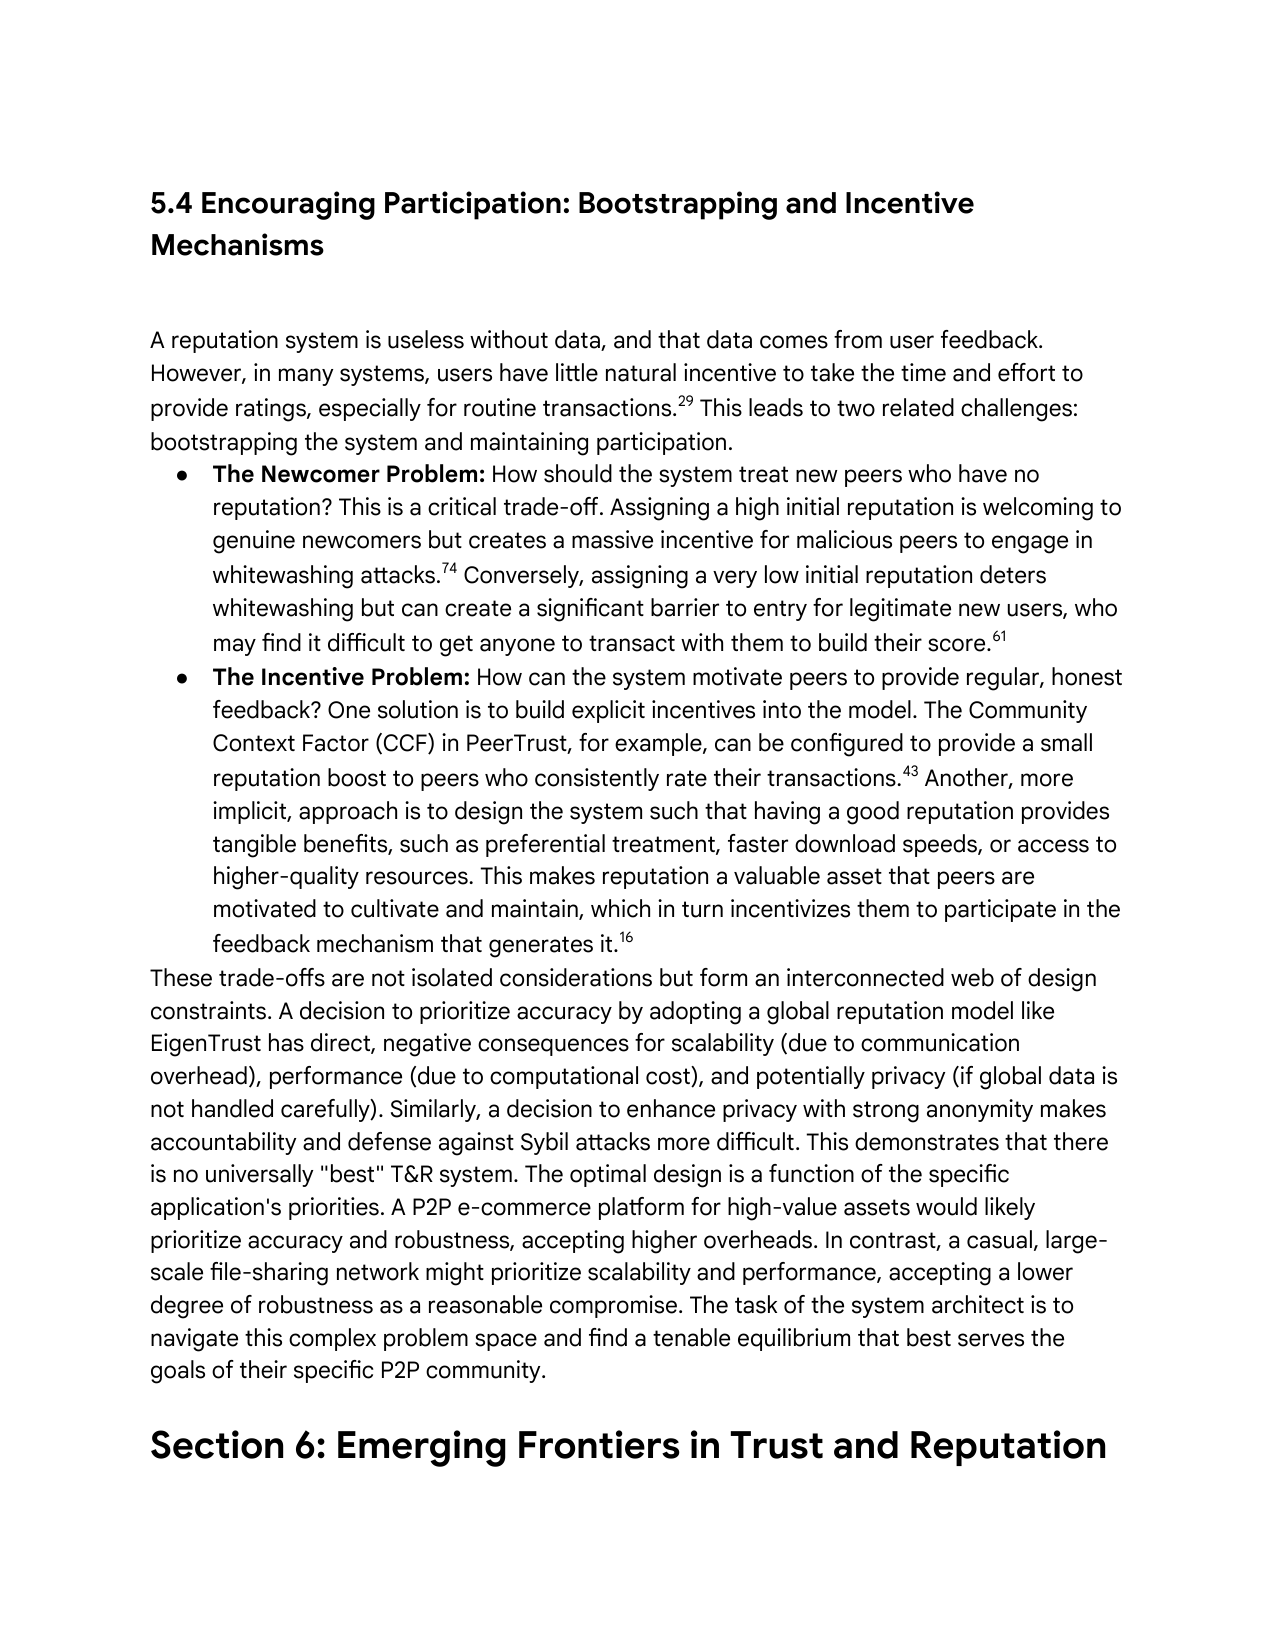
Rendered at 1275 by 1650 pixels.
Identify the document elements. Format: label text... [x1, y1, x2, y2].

list The Incentive Problem: How can the system motivate peers to provide regular, honest feedback? One solution is to build explicit incentives into the model. The Community Context Factor (CCF) in PeerTrust, for example, can be configured to provide a small reputation boost to peers who consistently rate their transactions.43 Another, more implicit, approach is to design the system such that having a good reputation provides tangible benefits, such as preferential treatment, faster download speeds, or access to higher-quality resources. This makes reputation a valuable asset that peers are motivated to cultivate and maintain, which in turn incentivizes them to participate in the feedback mechanism that generates it.16 [175, 663, 1125, 960]
list The Newcomer Problem: How should the system treat new peers who have no reputation? This is a critical trade-off. Assigning a high initial reputation is welcoming to genuine newcomers but creates a massive incentive for malicious peers to engage in whitewashing attacks.74 Conversely, assigning a very low initial reputation deters whitewashing but can create a significant barrier to entry for legitimate new users, who may find it difficult to get anyone to transact with them to build their score.61 [175, 461, 1125, 659]
subtitle Section 6: Emerging Frontiers in Trust and Reputation [150, 1422, 1125, 1469]
text These trade-offs are not isolated considerations but form an interconnected web of design constraints. A decision to prioritize accuracy by adopting a global reputation model like EigenTrust has direct, negative consequences for scalability (due to communication overhead), performance (due to computational cost), and potentially privacy (if global data is not handled carefully). Similarly, a decision to enhance privacy with strong anonymity makes accountability and defense against Sybil attacks more difficult. This demonstrates that there is no universally "best" T&R system. The optimal design is a function of the specific application's priorities. A P2P e-commerce platform for high-value assets would likely prioritize accuracy and robustness, accepting higher overheads. In contrast, a casual, large-scale file-sharing network might prioritize scalability and performance, accepting a lower degree of robustness as a reasonable compromise. The task of the system architect is to navigate this complex problem space and find a tenable equilibrium that best serves the goals of their specific P2P community. [150, 964, 1125, 1385]
subtitle 5.4 Encouraging Participation: Bootstrapping and Incentive Mechanisms [150, 186, 1125, 264]
text A reputation system is useless without data, and that data comes from user feedback. However, in many systems, users have little natural incentive to take the time and effort to provide ratings, especially for routine transactions.29 This leads to two related challenges: bootstrapping the system and maintaining participation. [150, 327, 1125, 457]
